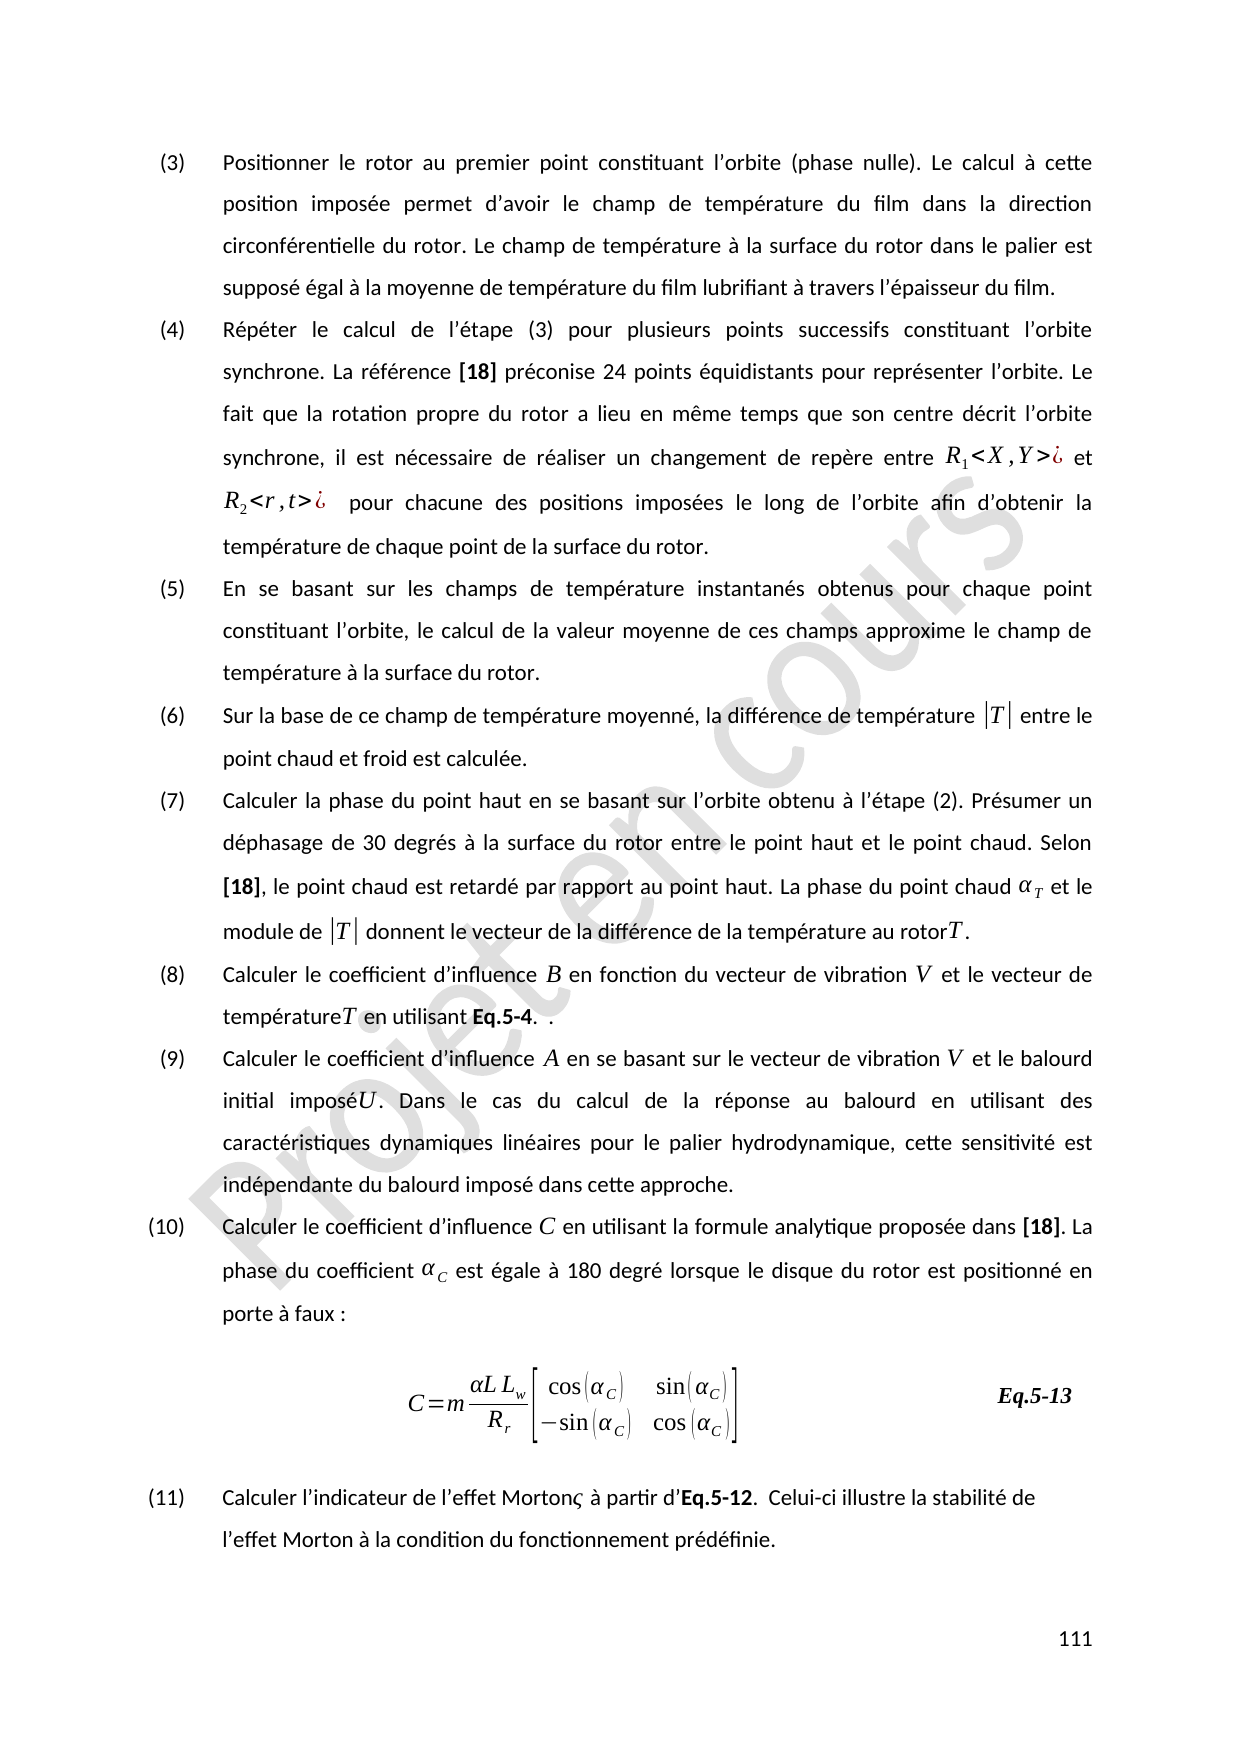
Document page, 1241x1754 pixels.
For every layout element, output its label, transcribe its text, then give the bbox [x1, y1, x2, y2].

list Calculer le coefficient d’influence en fonction du vecteur de vibration et le vecteur de température en utilisant Eq.5-4. . [185, 960, 1093, 1030]
list Répéter le calcul de l’étape (3) pour plusieurs points successifs constituant l’orbite synchrone. La référence [18] préconise 24 points équidistants pour représenter l’orbite. Le fait que la rotation propre du rotor a lieu en même temps que son centre décrit l’orbite synchrone, il est nécessaire de réaliser un changement de repère entre et pour chacune des positions imposées le long de l’orbite afin d’obtenir la température de chaque point de la surface du rotor. [185, 316, 1093, 560]
list Calculer le coefficient d’influence en se basant sur le vecteur de vibration et le balourd initial imposé. Dans le cas du calcul de la réponse au balourd en utilisant des caractéristiques dynamiques linéaires pour le palier hydrodynamique, cette sensitivité est indépendante du balourd imposé dans cette approche. [185, 1044, 1093, 1198]
table_header [159, 1354, 986, 1471]
list Calculer la phase du point haut en se basant sur l’orbite obtenu à l’étape (2). Présumer un déphasage de 30 degrés à la surface du rotor entre le point haut et le point chaud. Selon [18], le point chaud est retardé par rapport au point haut. La phase du point chaud et le module de donnent le vecteur de la différence de la température au rotor. [185, 786, 1093, 946]
list Sur la base de ce champ de température moyenné, la différence de température entre le point chaud et froid est calculée. [185, 700, 1093, 772]
table_header [986, 1354, 1081, 1471]
list Calculer l’indicateur de l’effet Morton à partir d’Eq.5-12. Celui-ci illustre la stabilité de l’effet Morton à la condition du fonctionnement prédéfinie. [185, 1483, 1093, 1553]
list Calculer le coefficient d’influence en utilisant la formule analytique proposée dans [18]. La phase du coefficient est égale à 180 degré lorsque le disque du rotor est positionné en porte à faux : [185, 1212, 1093, 1327]
list Positionner le rotor au premier point constituant l’orbite (phase nulle). Le calcul à cette position imposée permet d’avoir le champ de température du film dans la direction circonférentielle du rotor. Le champ de température à la surface du rotor dans le palier est supposé égal à la moyenne de température du film lubrifiant à travers l’épaisseur du film. [185, 148, 1093, 302]
list En se basant sur les champs de température instantanés obtenus pour chaque point constituant l’orbite, le calcul de la valeur moyenne de ces champs approxime le champ de température à la surface du rotor. [185, 574, 1093, 686]
